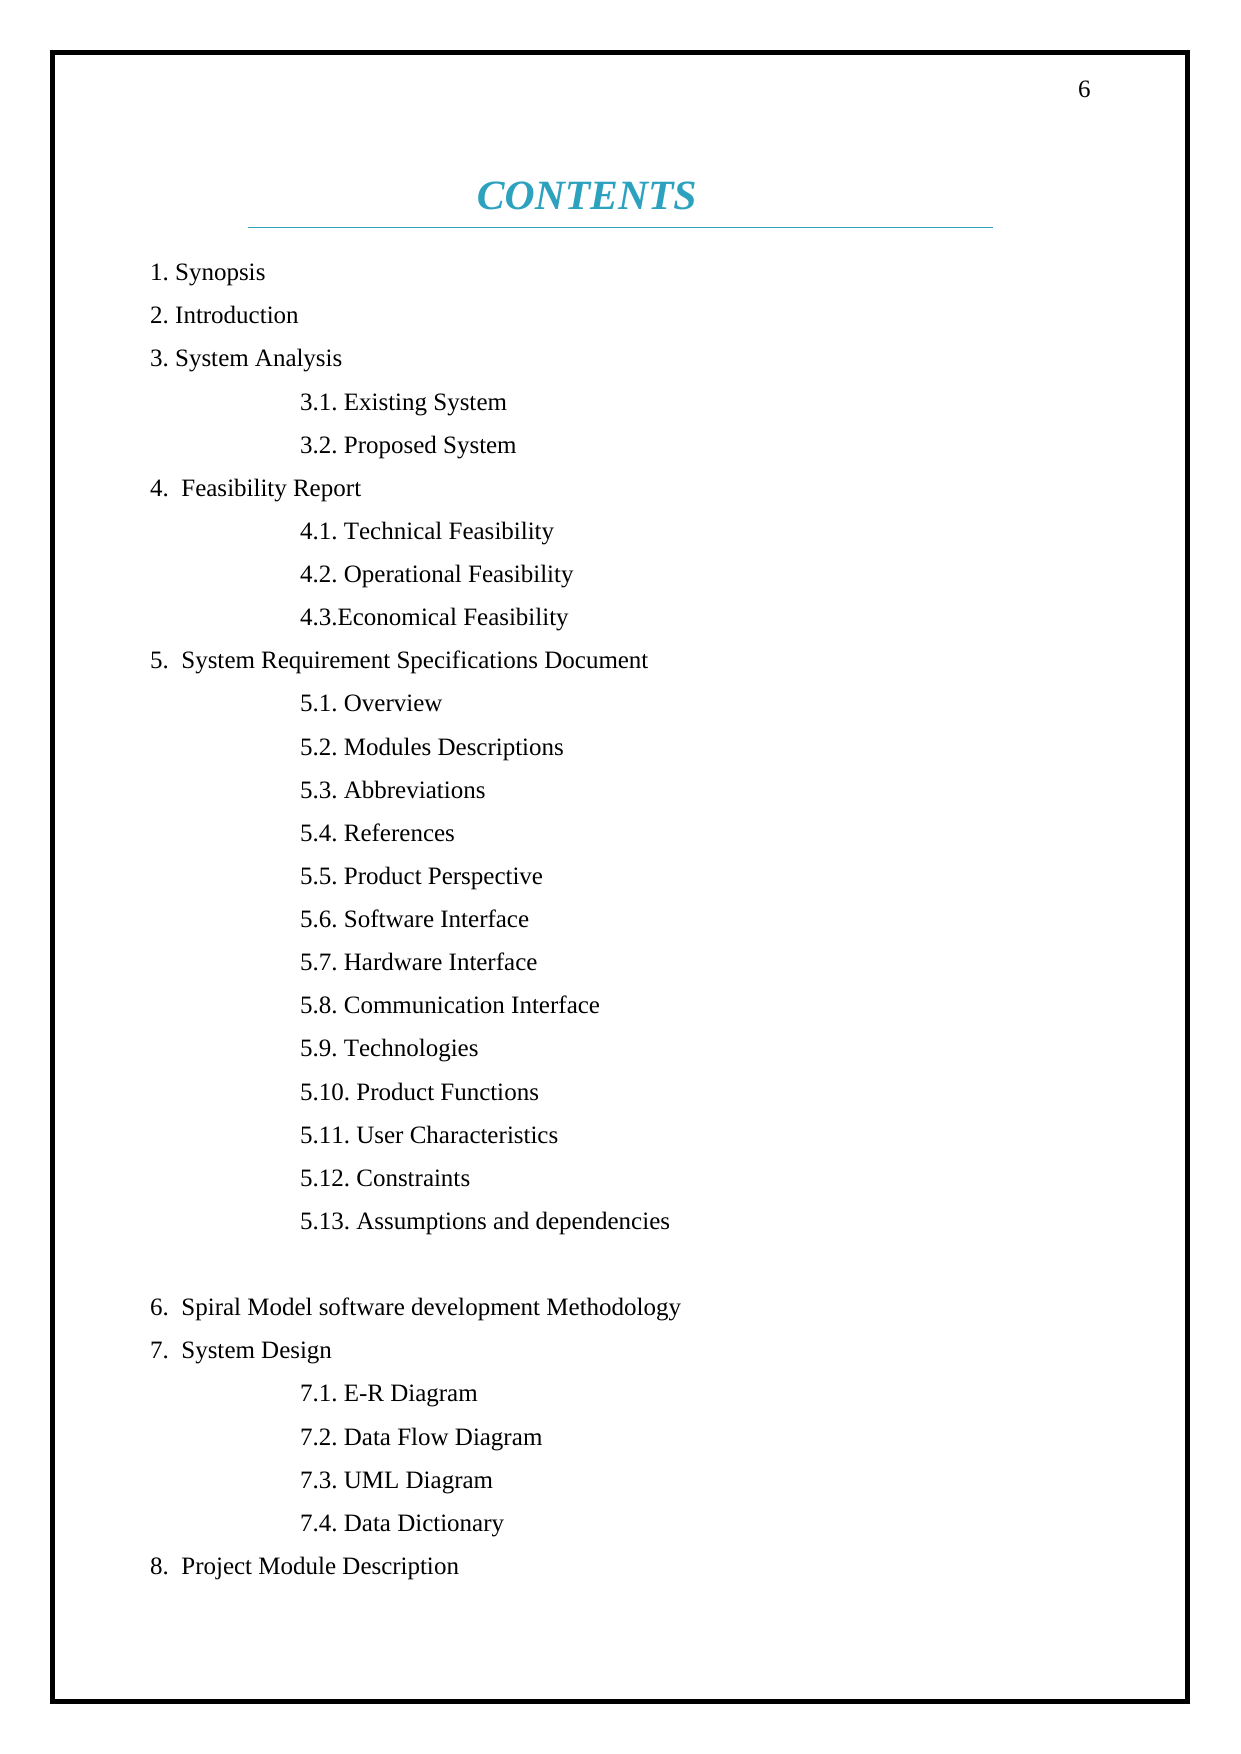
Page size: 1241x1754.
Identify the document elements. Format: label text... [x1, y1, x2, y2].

text 2. Introduction [150, 300, 1090, 329]
text 5.5. Product Perspective [150, 861, 1090, 890]
text 7.4. Data Dictionary [150, 1508, 1090, 1537]
text 4.3.Economical Feasibility [150, 602, 1090, 631]
text 5. System Requirement Specifications Document [150, 645, 1090, 674]
text 3.1. Existing System [150, 387, 1090, 415]
text 5.6. Software Interface [150, 904, 1090, 933]
text 5.4. References [150, 818, 1090, 847]
text 8. Project Module Description [150, 1551, 1090, 1580]
text 6. Spiral Model software development Methodology [150, 1292, 1090, 1321]
text 5.10. Product Functions [150, 1077, 1090, 1105]
text 5.3. Abbreviations [150, 775, 1090, 803]
text 3. System Analysis [150, 343, 1090, 372]
text 7. System Design [150, 1335, 1090, 1364]
text 5.1. Overview [150, 688, 1090, 717]
text 5.8. Communication Interface [150, 990, 1090, 1019]
text 5.7. Hardware Interface [150, 947, 1090, 976]
text 7.3. UML Diagram [150, 1465, 1090, 1493]
text 5.11. User Characteristics [150, 1120, 1090, 1148]
text 5.13. Assumptions and dependencies [150, 1206, 1090, 1235]
text 1. Synopsis [150, 257, 1090, 286]
text 5.2. Modules Descriptions [150, 732, 1090, 760]
text 3.2. Proposed System [150, 430, 1090, 458]
text 5.12. Constraints [150, 1163, 1090, 1192]
text 4. Feasibility Report [150, 473, 1090, 502]
text 7.2. Data Flow Diagram [150, 1422, 1090, 1450]
text 4.2. Operational Feasibility [150, 559, 1090, 588]
text CONTENTS [247, 171, 993, 228]
text 7.1. E-R Diagram [150, 1378, 1090, 1407]
text 5.9. Technologies [150, 1033, 1090, 1062]
text 4.1. Technical Feasibility [150, 516, 1090, 545]
